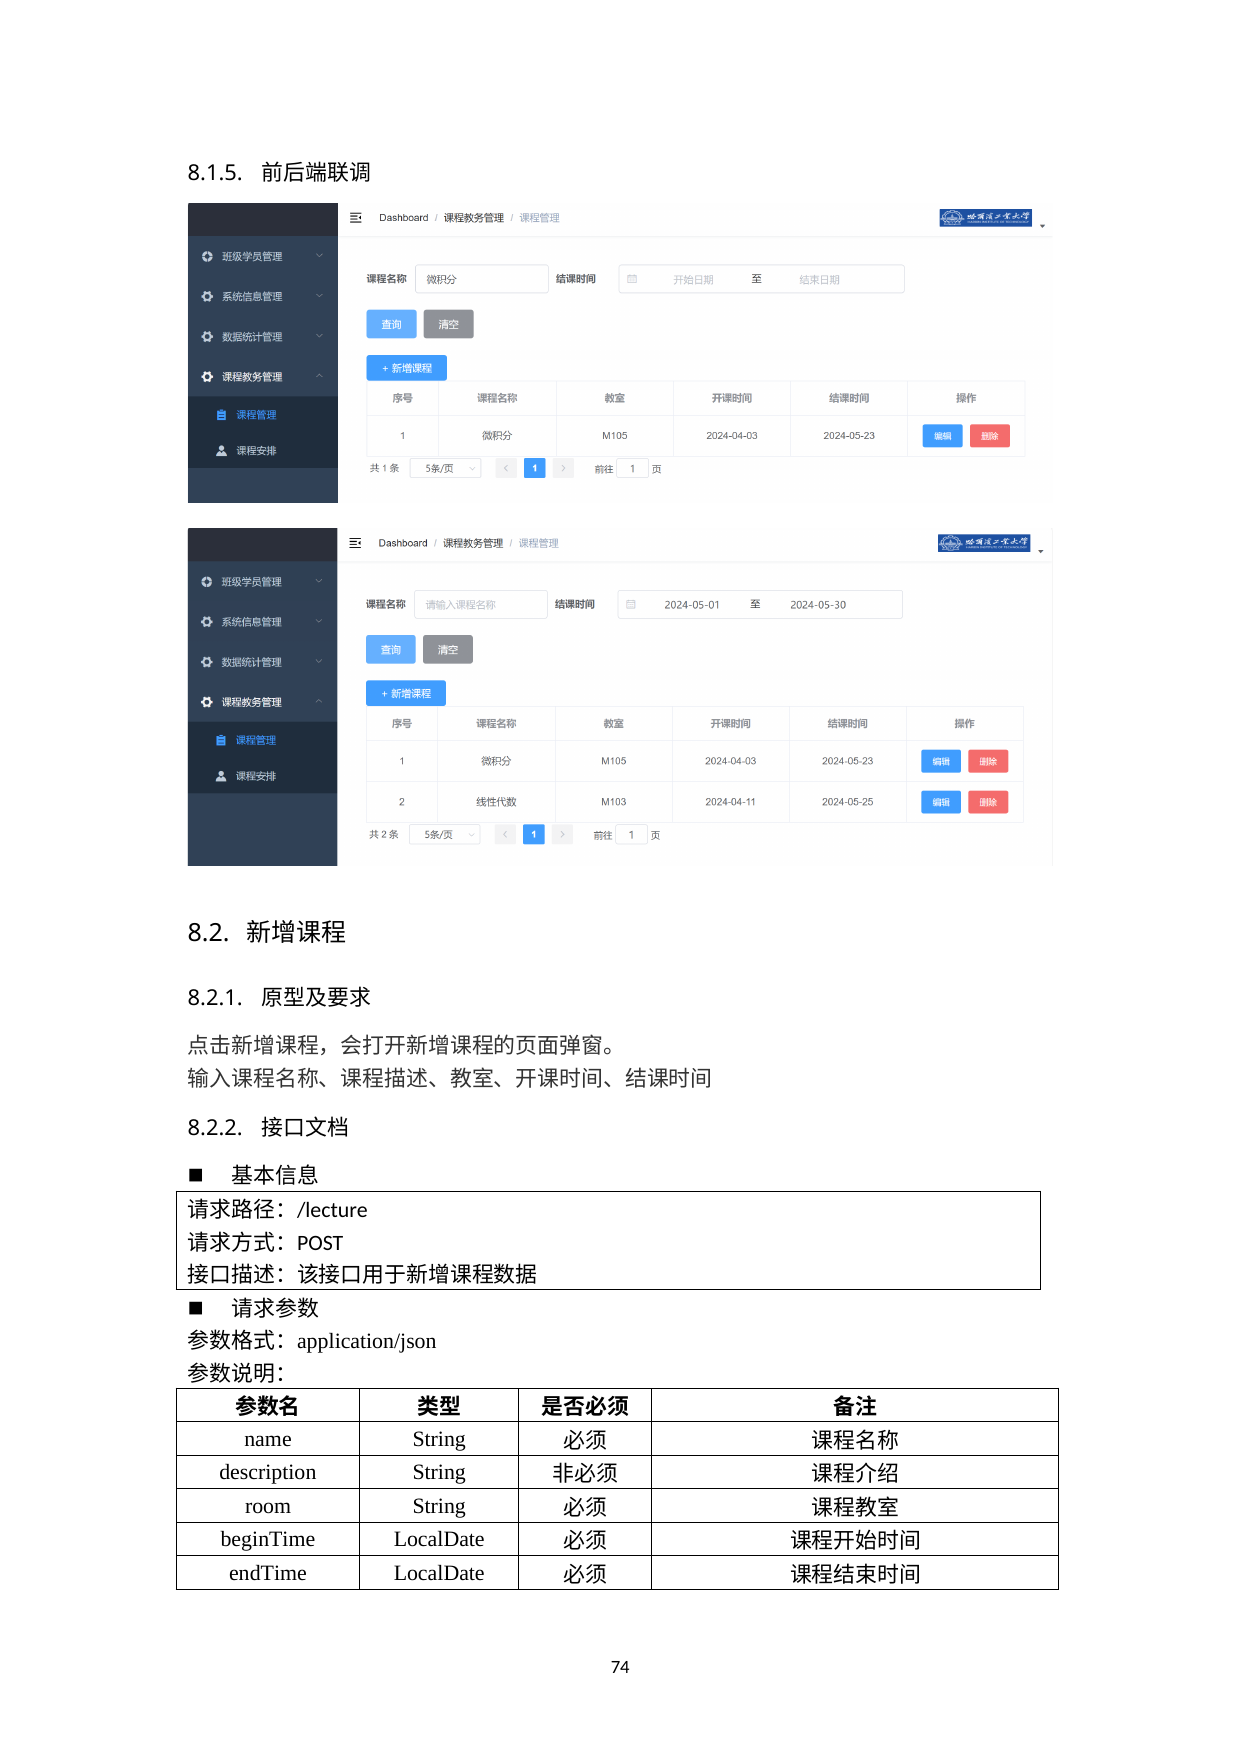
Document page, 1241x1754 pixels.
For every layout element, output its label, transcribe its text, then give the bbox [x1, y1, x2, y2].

table_cell 必须 [519, 1556, 651, 1589]
table_cell 课程开始时间 [652, 1523, 1058, 1555]
table_cell String [360, 1489, 518, 1522]
list 请求参数 [187, 1290, 1053, 1323]
table_cell 非必须 [519, 1456, 651, 1488]
table_cell String [360, 1422, 518, 1455]
table_cell 课程名称 [652, 1422, 1058, 1455]
table_header 请求路径：/lecture 请求方式：POST 接口描述：该接口用于新增课程数据 [177, 1192, 1040, 1289]
picture [187, 203, 1053, 503]
table_cell String [360, 1456, 518, 1488]
picture [187, 528, 1053, 866]
table_cell 课程结束时间 [652, 1556, 1058, 1589]
text 参数格式：application/json [187, 1323, 1053, 1355]
subtitle 接口文档 [187, 1109, 1053, 1142]
text 输入课程名称、课程描述、教室、开课时间、结课时间 [187, 1061, 1053, 1093]
list 基本信息 [187, 1158, 1053, 1191]
table_cell 必须 [519, 1489, 651, 1522]
table_cell LocalDate [360, 1523, 518, 1555]
table_cell 课程教室 [652, 1489, 1058, 1522]
table_header 是否必须 [519, 1389, 651, 1421]
subtitle 原型及要求 [187, 979, 1053, 1012]
table_cell endTime [177, 1556, 359, 1589]
subtitle 前后端联调 [187, 154, 1053, 187]
table_header 备注 [652, 1389, 1058, 1421]
table_cell LocalDate [360, 1556, 518, 1589]
table_cell room [177, 1489, 359, 1522]
table_header 参数名 [177, 1389, 359, 1421]
table_cell 必须 [519, 1523, 651, 1555]
table_cell name [177, 1422, 359, 1455]
table_cell 必须 [519, 1422, 651, 1455]
text 参数说明： [187, 1355, 1053, 1388]
table_header 类型 [360, 1389, 518, 1421]
subtitle 新增课程 [187, 898, 1053, 963]
text 点击新增课程，会打开新增课程的页面弹窗。 [187, 1028, 1053, 1061]
table_cell description [177, 1456, 359, 1488]
table_cell 课程介绍 [652, 1456, 1058, 1488]
table_cell beginTime [177, 1523, 359, 1555]
